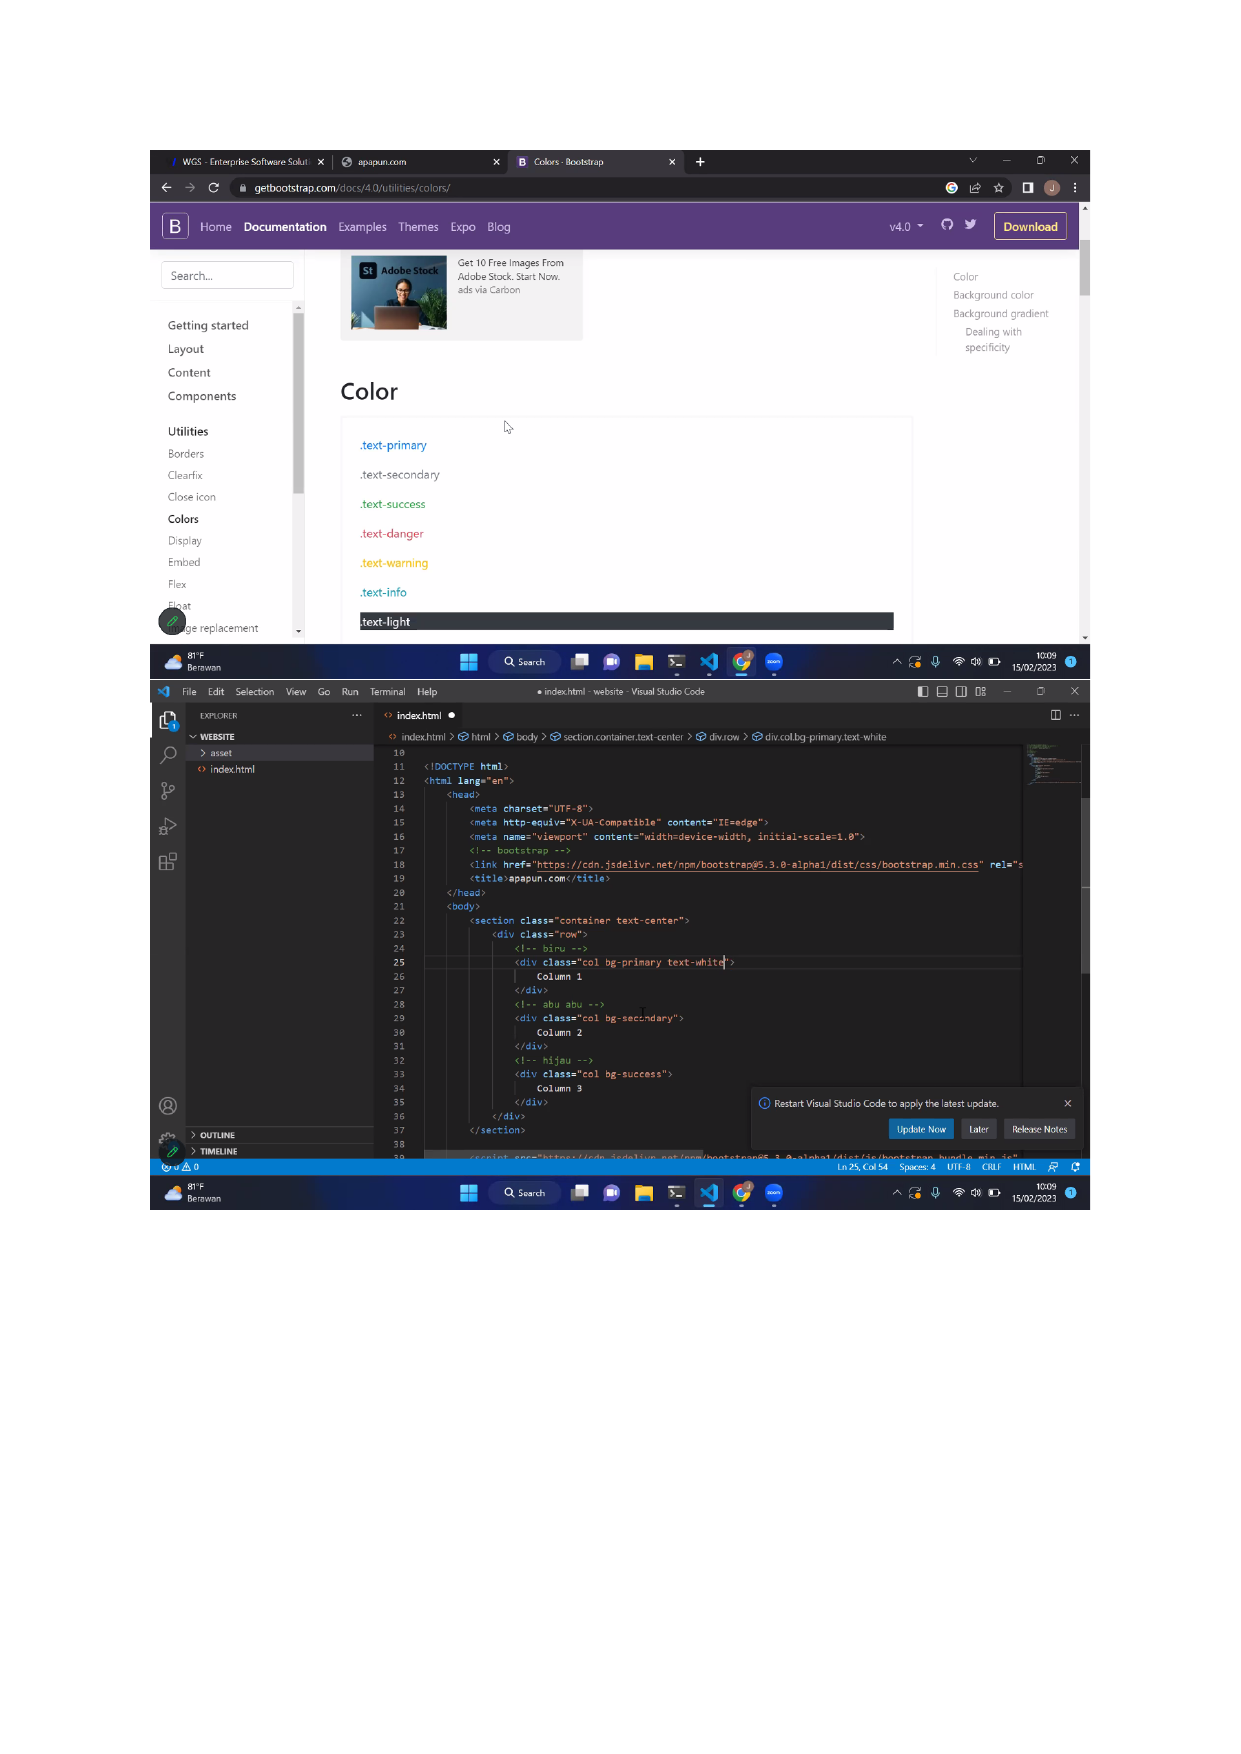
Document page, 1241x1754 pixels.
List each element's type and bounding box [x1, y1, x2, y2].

picture [150, 680, 1091, 1210]
picture [150, 150, 1091, 679]
